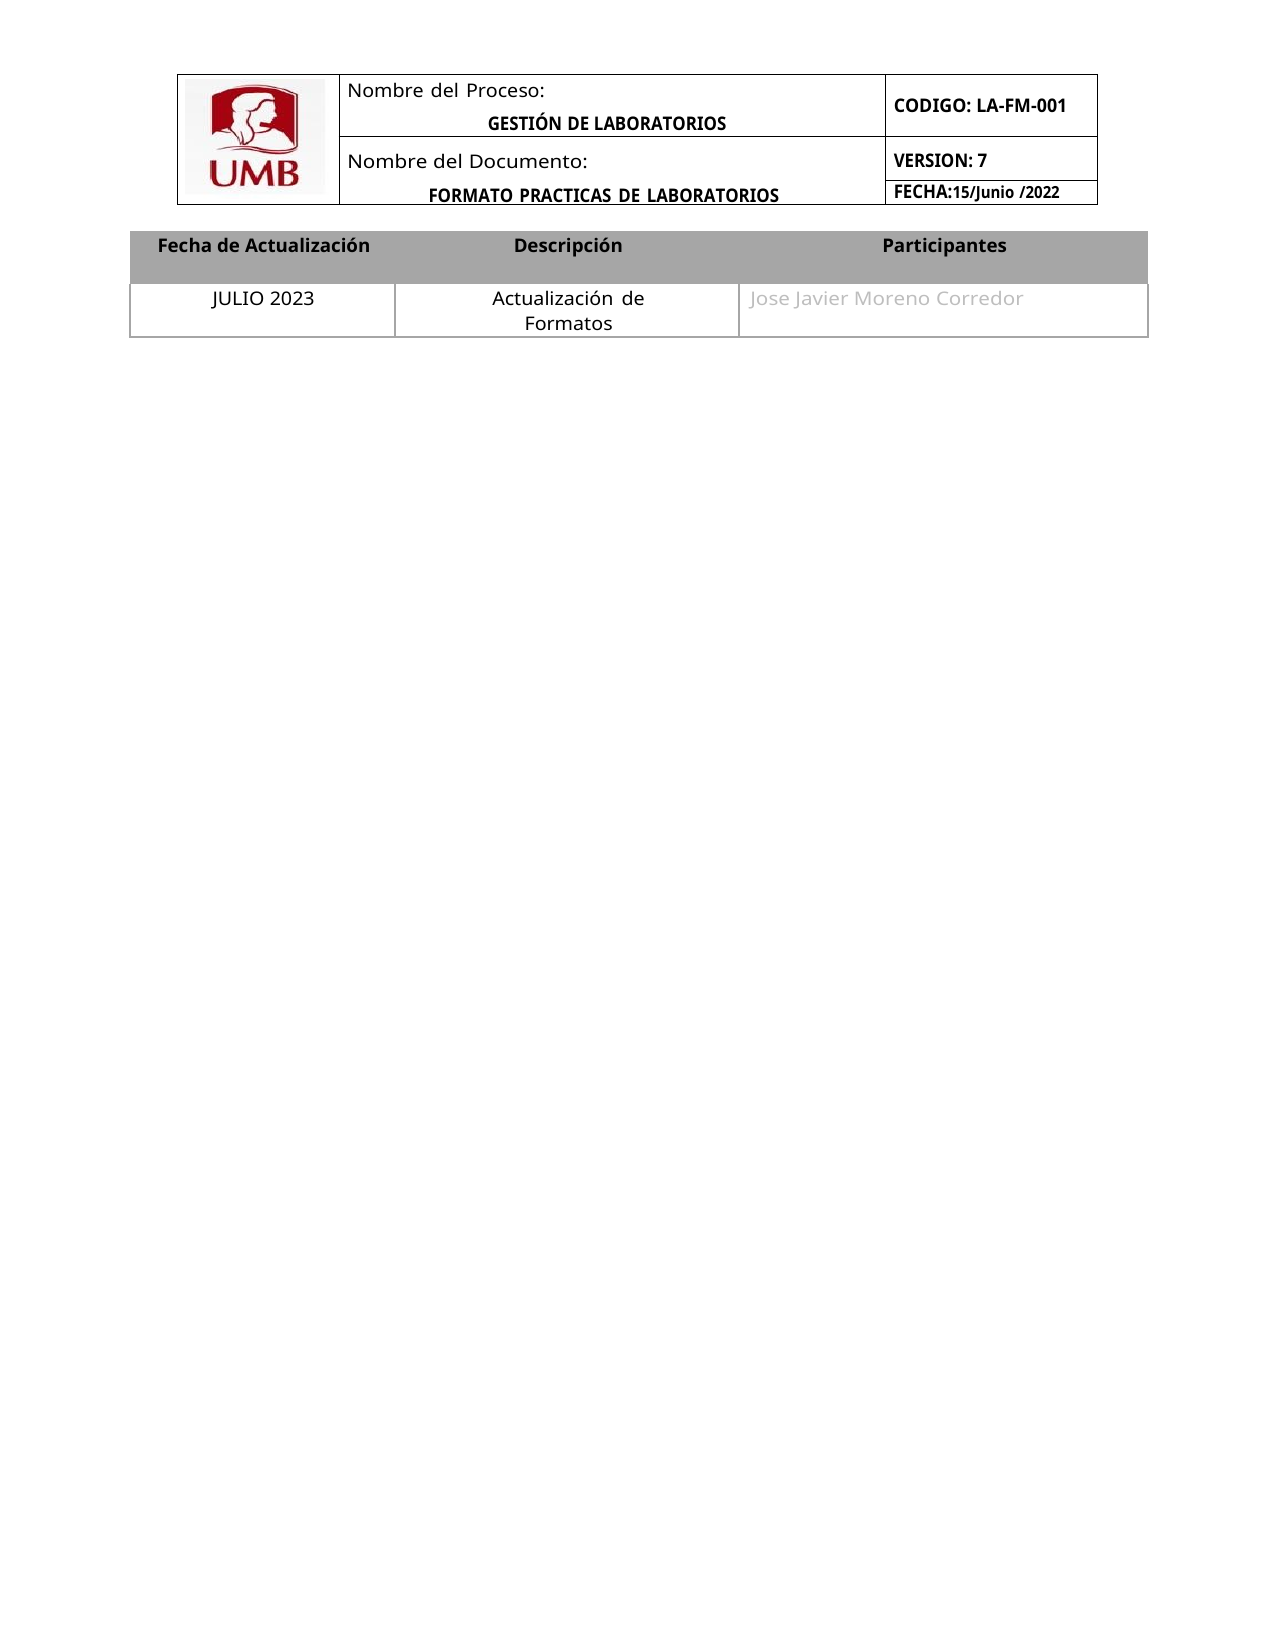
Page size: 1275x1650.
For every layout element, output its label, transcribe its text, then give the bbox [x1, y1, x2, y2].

table_header Descripción [395, 231, 739, 284]
picture [185, 79, 329, 199]
table_header Participantes [739, 231, 1148, 284]
table_header Fecha de Actualización [130, 231, 395, 284]
table_cell Jose Javier Moreno Corredor [740, 284, 1147, 336]
table_cell Actualización de Formatos [396, 284, 738, 336]
table_cell JULIO 2023 [131, 284, 394, 336]
